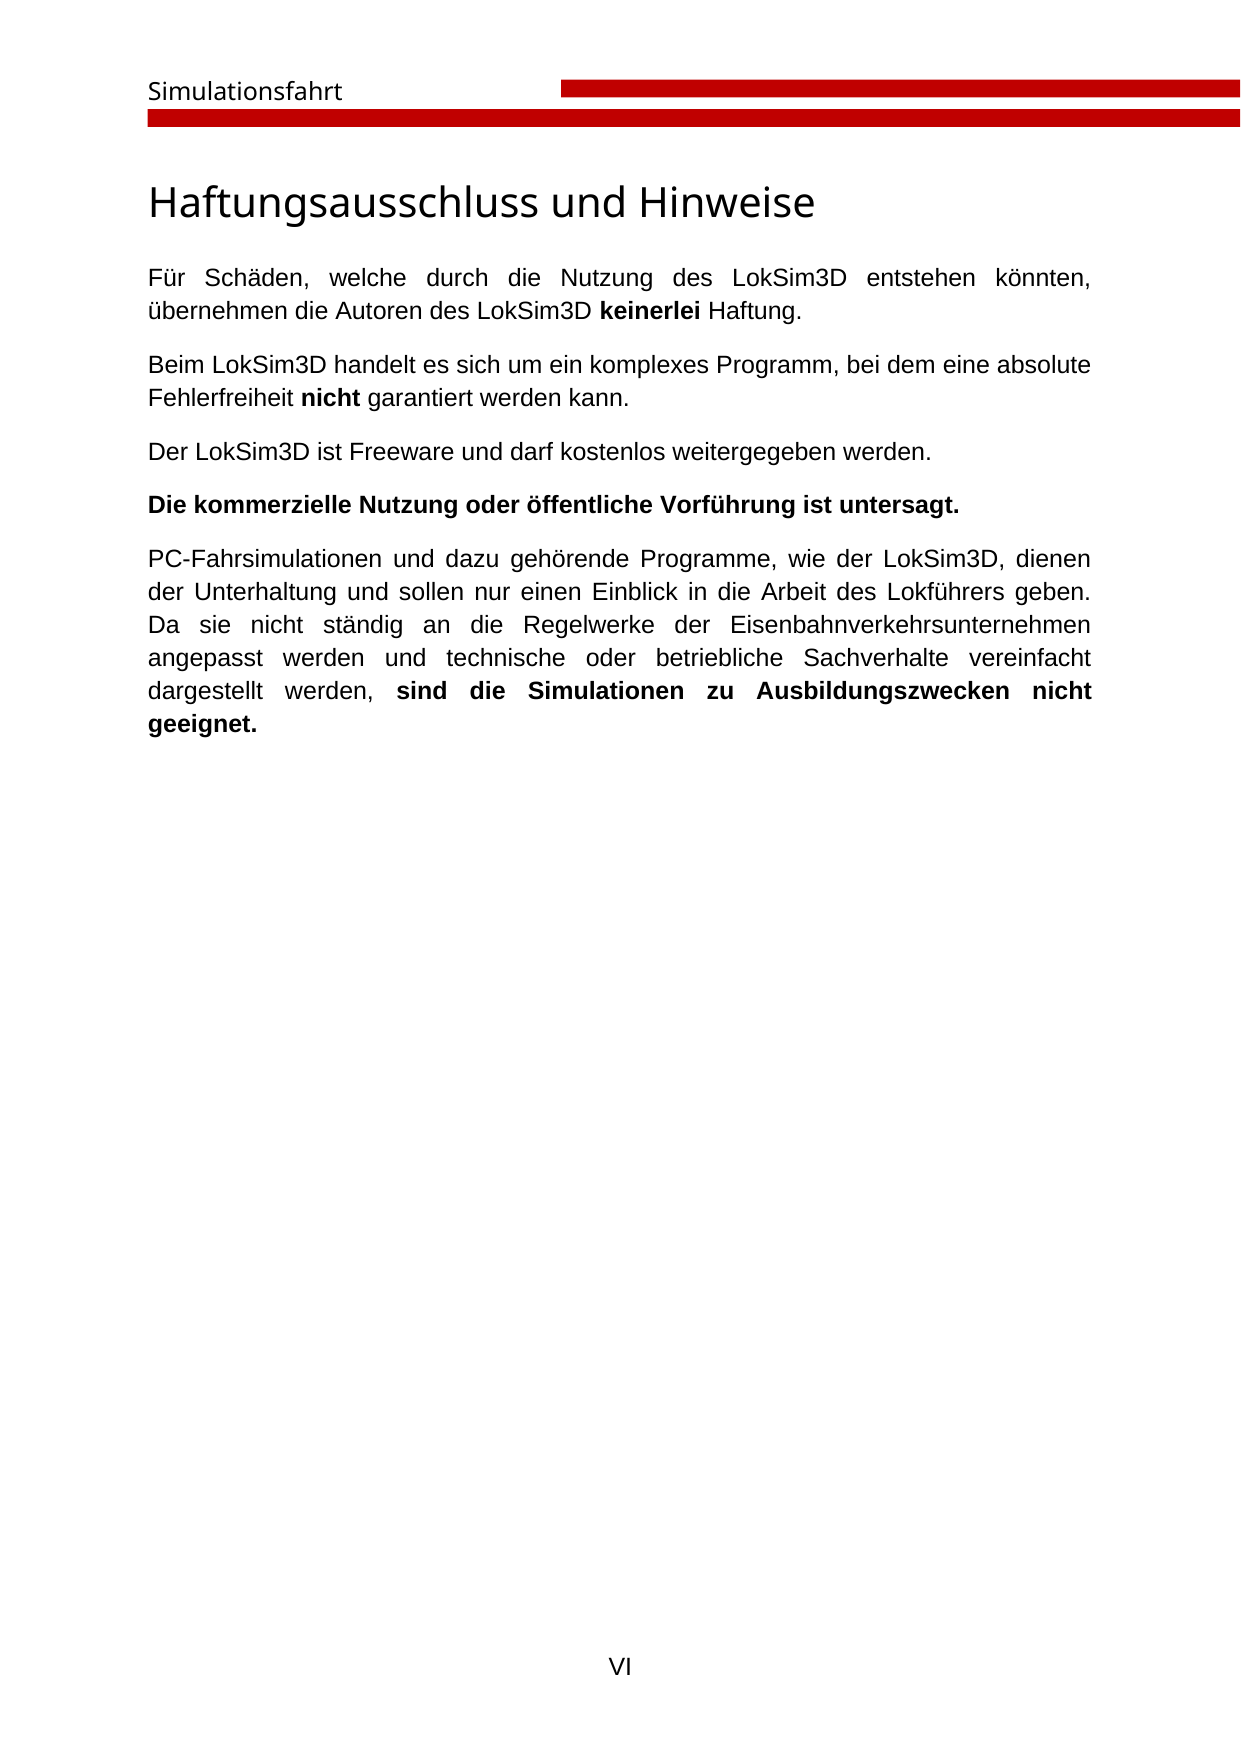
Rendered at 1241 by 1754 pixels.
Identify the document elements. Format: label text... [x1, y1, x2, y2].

text Für Schäden, welche durch die Nutzung des LokSim3D entstehen könnten, übernehmen die Autoren des LokSim3D keinerlei Haftung. [148, 263, 1093, 324]
text Die kommerzielle Nutzung oder öffentliche Vorführung ist untersagt. [148, 490, 1093, 519]
subtitle Haftungsausschluss und Hinweise [148, 173, 1093, 229]
text Der LokSim3D ist Freeware und darf kostenlos weitergegeben werden. [148, 437, 1093, 465]
text PC-Fahrsimulationen und dazu gehörende Programme, wie der LokSim3D, dienen der Unterhaltung und sollen nur einen Einblick in die Arbeit des Lokführers geben. Da sie nicht ständig an die Regelwerke der Eisenbahnverkehrsunternehmen angepasst werden und technische oder betriebliche Sachverhalte vereinfacht dargestellt werden, sind die Simulationen zu Ausbildungszwecken nicht geeignet. [148, 544, 1093, 738]
text Beim LokSim3D handelt es sich um ein komplexes Programm, bei dem eine absolute Fehlerfreiheit nicht garantiert werden kann. [148, 350, 1093, 411]
